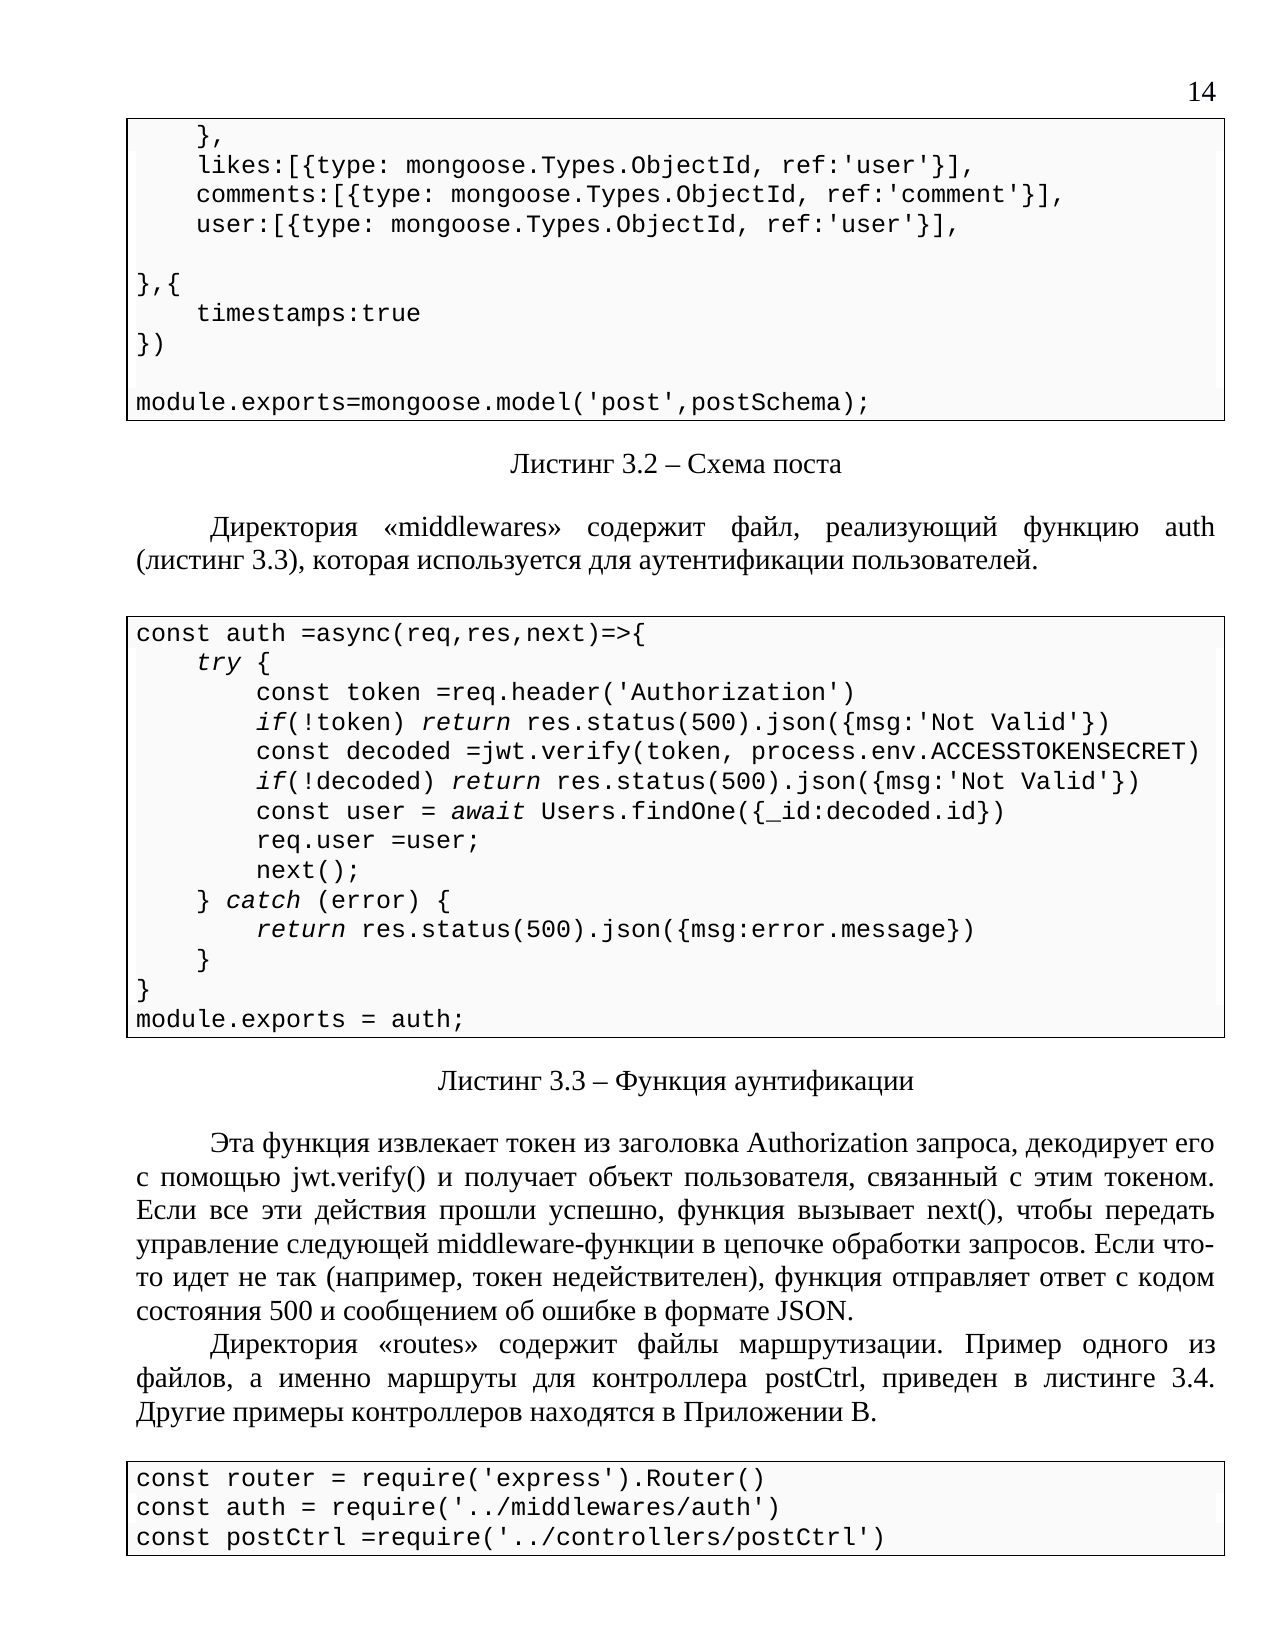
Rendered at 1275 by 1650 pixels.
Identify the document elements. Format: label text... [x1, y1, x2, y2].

text } catch (error) { [136, 886, 1216, 916]
text const postCtrl =require('../controllers/postCtrl') [128, 1520, 1224, 1555]
text likes:[{type: mongoose.Types.ObjectId, ref:'user'}], [136, 151, 1216, 181]
text const router = require('express').Router() [128, 1462, 1224, 1493]
text Листинг 3.2 – Схема поста [136, 446, 1216, 480]
text Директория «middlewares» содержит файл, реализующий функцию auth (листинг 3.3), которая используется для аутентификации пользователей. [136, 509, 1216, 576]
text req.user =user; [136, 827, 1216, 856]
text Эта функция извлекает токен из заголовка Authorization запроса, декодирует его с помощью jwt.verify() и получает объект пользователя, связанный с этим токеном. Если все эти действия прошли успешно, функция вызывает next(), чтобы передать управление следующей middleware-функции в цепочке обработки запросов. Если что-то идет не так (например, токен недействителен), функция отправляет ответ с кодом состояния 500 и сообщением об ошибке в формате JSON. [136, 1125, 1216, 1327]
text },{ [136, 270, 1216, 299]
text const auth = require('../middlewares/auth') [136, 1493, 1216, 1520]
text }, [128, 119, 1224, 151]
text try { [136, 648, 1216, 678]
text module.exports=mongoose.model('post',postSchema); [128, 385, 1224, 420]
text Директория «routes» содержит файлы маршрутизации. Пример одного из файлов, а именно маршруты для контроллера postCtrl, приведен в листинге 3.4. Другие примеры контроллеров находятся в Приложении В. [136, 1327, 1216, 1427]
text Листинг 3.3 – Функция аунтификации [136, 1063, 1216, 1096]
text timestamps:true [136, 299, 1216, 329]
text comments:[{type: mongoose.Types.ObjectId, ref:'comment'}], [136, 181, 1216, 210]
text } [136, 975, 1216, 1002]
text const decoded =jwt.verify(token, process.env.ACCESSTOKENSECRET) [136, 738, 1216, 767]
text const auth =async(req,res,next)=>{ [128, 617, 1224, 648]
text if(!token) return res.status(500).json({msg:'Not Valid'}) [136, 708, 1216, 738]
text if(!decoded) return res.status(500).json({msg:'Not Valid'}) [136, 767, 1216, 797]
text next(); [136, 856, 1216, 886]
text module.exports = auth; [128, 1002, 1224, 1037]
text user:[{type: mongoose.Types.ObjectId, ref:'user'}], [136, 210, 1216, 240]
text }) [136, 329, 1216, 359]
text const user = await Users.findOne({_id:decoded.id}) [136, 797, 1216, 827]
text } [136, 945, 1216, 975]
text const token =req.header('Authorization') [136, 678, 1216, 708]
text return res.status(500).json({msg:error.message}) [136, 916, 1216, 945]
